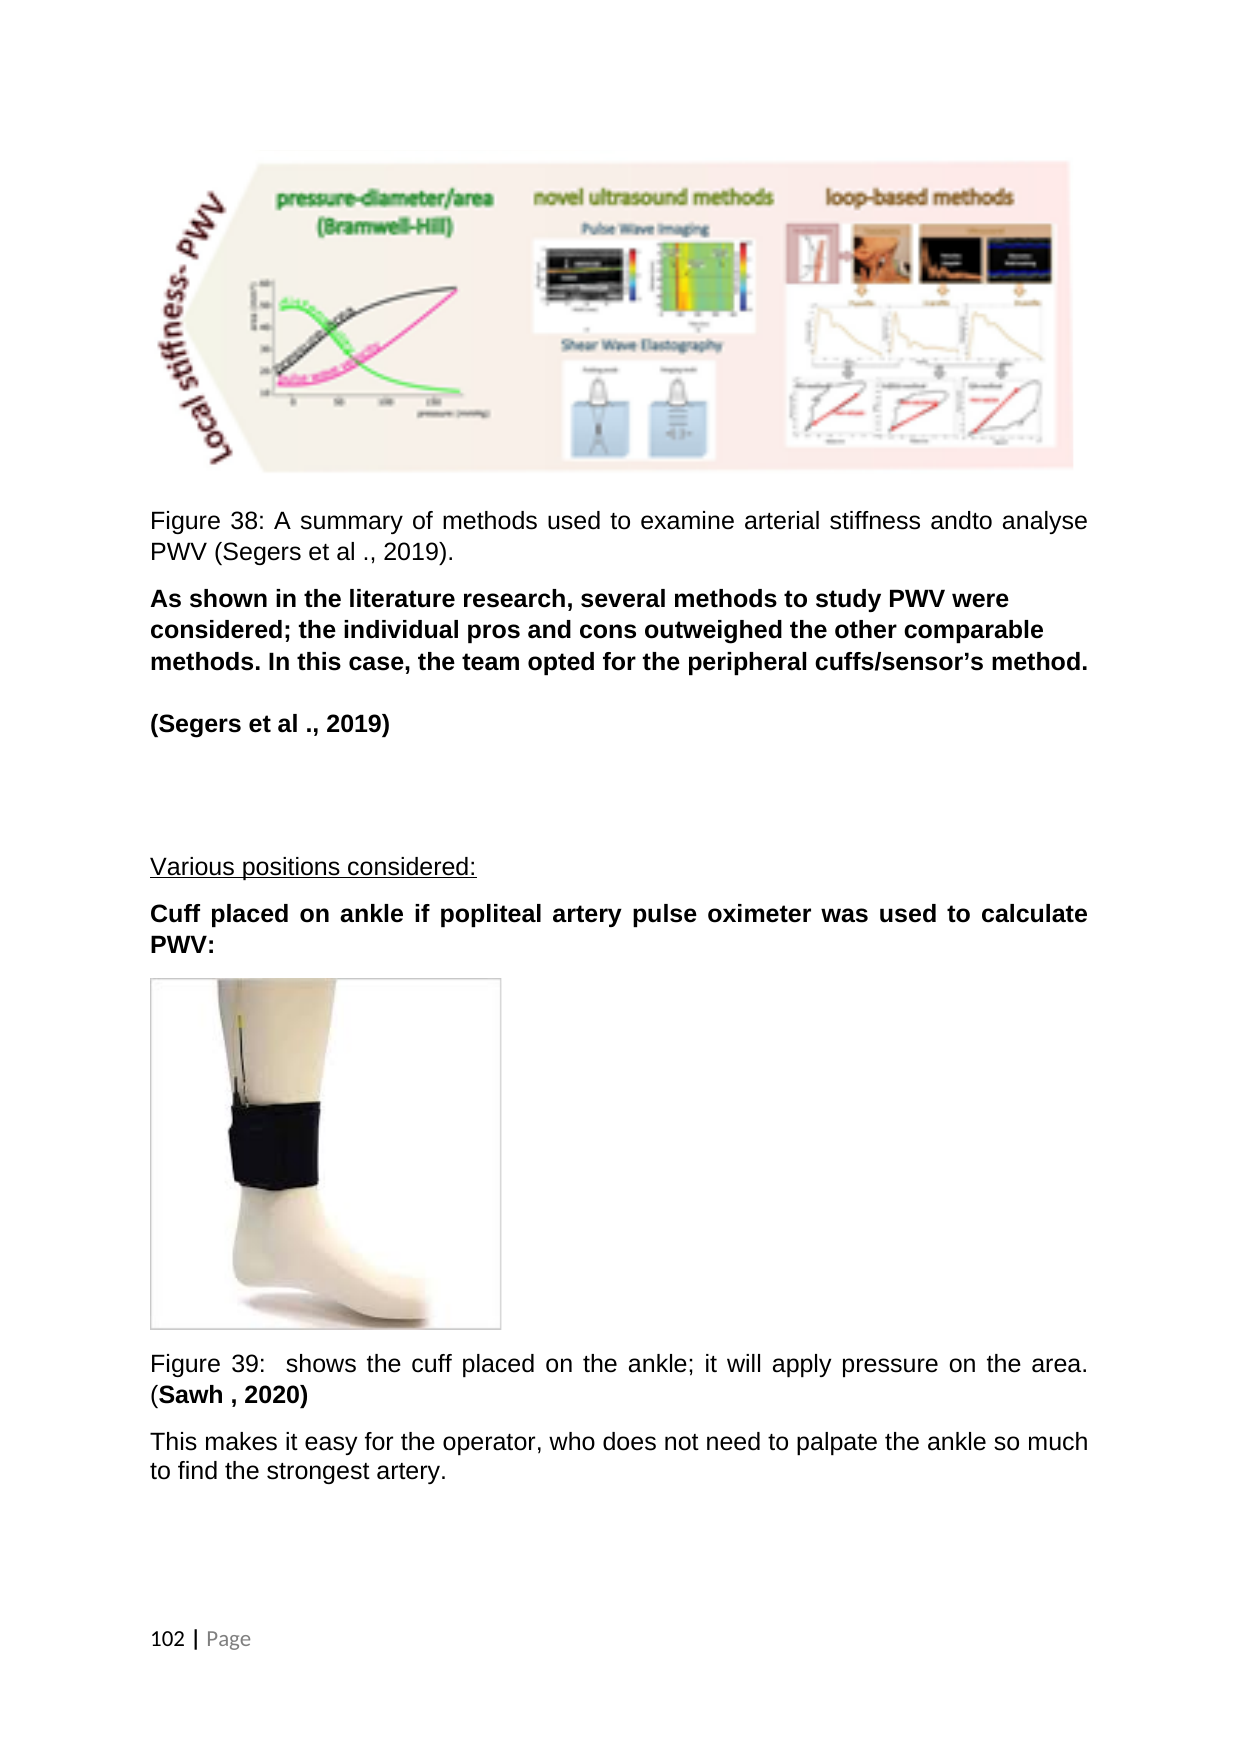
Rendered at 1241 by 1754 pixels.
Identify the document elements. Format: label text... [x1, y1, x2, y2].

text Figure 39: shows the cuff placed on the ankle; it will apply pressure on the area. (Sawh , 2020) [150, 1349, 1090, 1408]
picture [150, 978, 502, 1330]
text Cuff placed on ankle if popliteal artery pulse oximeter was used to calculate PWV: [150, 899, 1090, 959]
text As shown in the literature research, several methods to study PWV were considered; the individual pros and cons outweighed the other comparable methods. In this case, the team opted for the peripheral cuffs/sensor’s method. (Segers et al ., 2019) [150, 584, 1090, 737]
text This makes it easy for the operator, who does not need to palpate the ankle so much to find the strongest artery. [150, 1427, 1090, 1485]
text Figure 38: A summary of methods used to examine arterial stiffness andto analyse PWV (Segers et al ., 2019). [150, 506, 1090, 566]
text Various positions considered: [150, 852, 1090, 881]
picture [153, 150, 1074, 487]
